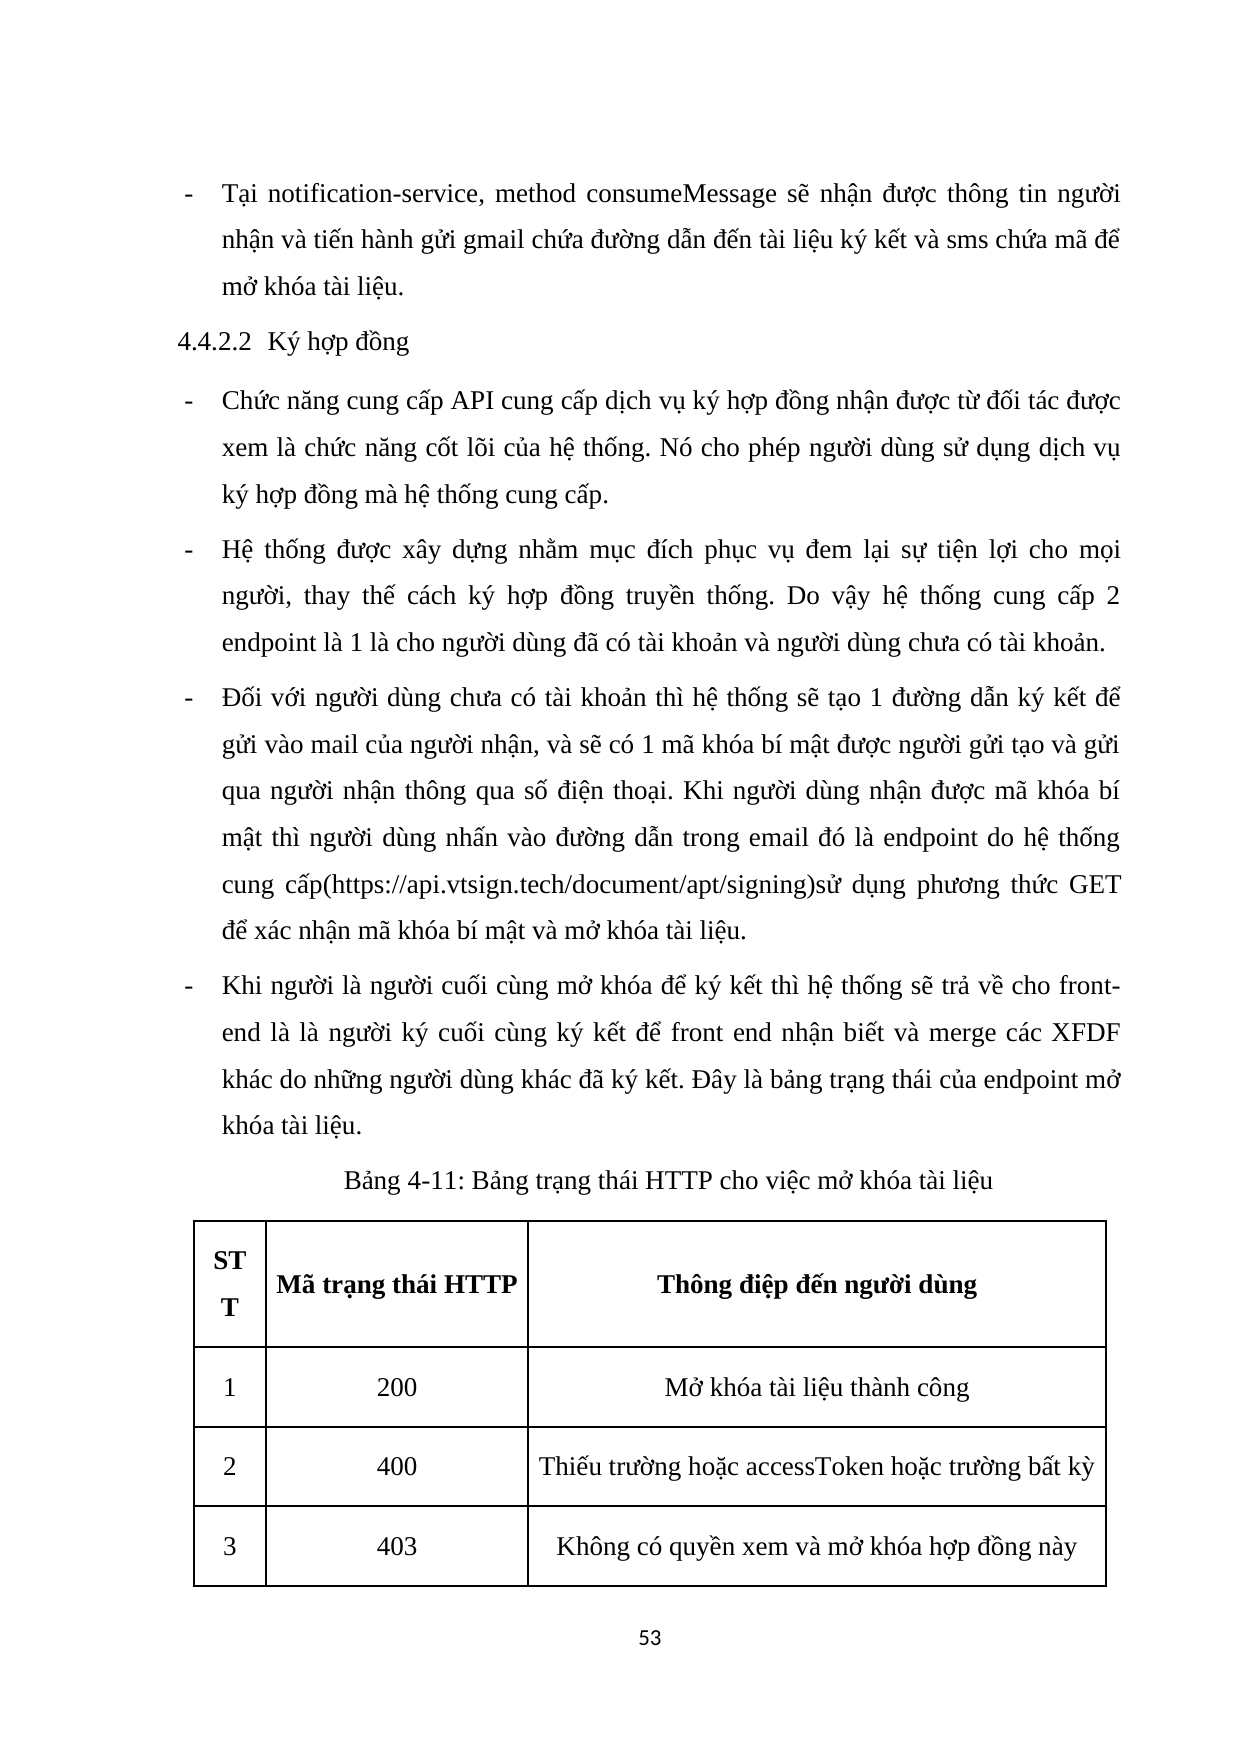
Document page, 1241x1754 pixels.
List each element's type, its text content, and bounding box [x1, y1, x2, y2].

table_header STT [195, 1222, 265, 1346]
list Khi người là người cuối cùng mở khóa để ký kết thì hệ thống sẽ trả về cho front-end là là người ký cuối cùng ký kết để front end nhận biết và merge các XFDF khác do những người dùng khác đã ký kết. Đây là bảng trạng thái của endpoint mở khóa tài liệu. [184, 969, 1122, 1141]
table_cell 400 [267, 1428, 527, 1505]
table_cell 2 [195, 1428, 265, 1505]
table_header Thông điệp đến người dùng [529, 1222, 1105, 1346]
table_cell 1 [195, 1348, 265, 1426]
table_cell 403 [267, 1507, 527, 1585]
list Chức năng cung cấp API cung cấp dịch vụ ký hợp đồng nhận được từ đối tác được xem là chức năng cốt lõi của hệ thống. Nó cho phép người dùng sử dụng dịch vụ ký hợp đồng mà hệ thống cung cấp. [184, 384, 1122, 509]
table_cell Không có quyền xem và mở khóa hợp đồng này [529, 1507, 1105, 1585]
list Tại notification-service, method consumeMessage sẽ nhận được thông tin người nhận và tiến hành gửi gmail chứa đường dẫn đến tài liệu ký kết và sms chứa mã để mở khóa tài liệu. [184, 177, 1122, 301]
table_cell 3 [195, 1507, 265, 1585]
table_cell Thiếu trường hoặc accessToken hoặc trường bất kỳ [529, 1428, 1105, 1505]
table_header Mã trạng thái HTTP [267, 1222, 527, 1346]
list Hệ thống được xây dựng nhằm mục đích phục vụ đem lại sự tiện lợi cho mọi người, thay thế cách ký hợp đồng truyền thống. Do vậy hệ thống cung cấp 2 endpoint là 1 là cho người dùng đã có tài khoản và người dùng chưa có tài khoản. [184, 533, 1122, 657]
subtitle Ký hợp đồng [177, 325, 1122, 356]
table_cell Mở khóa tài liệu thành công [529, 1348, 1105, 1426]
list Đối với người dùng chưa có tài khoản thì hệ thống sẽ tạo 1 đường dẫn ký kết để gửi vào mail của người nhận, và sẽ có 1 mã khóa bí mật được người gửi tạo và gửi qua người nhận thông qua số điện thoại. Khi người dùng nhận được mã khóa bí mật thì người dùng nhấn vào đường dẫn trong email đó là endpoint do hệ thống cung cấp(https://api.vtsign.tech/document/apt/signing)sử dụng phương thức GET để xác nhận mã khóa bí mật và mở khóa tài liệu. [184, 681, 1122, 946]
table_cell 200 [267, 1348, 527, 1426]
